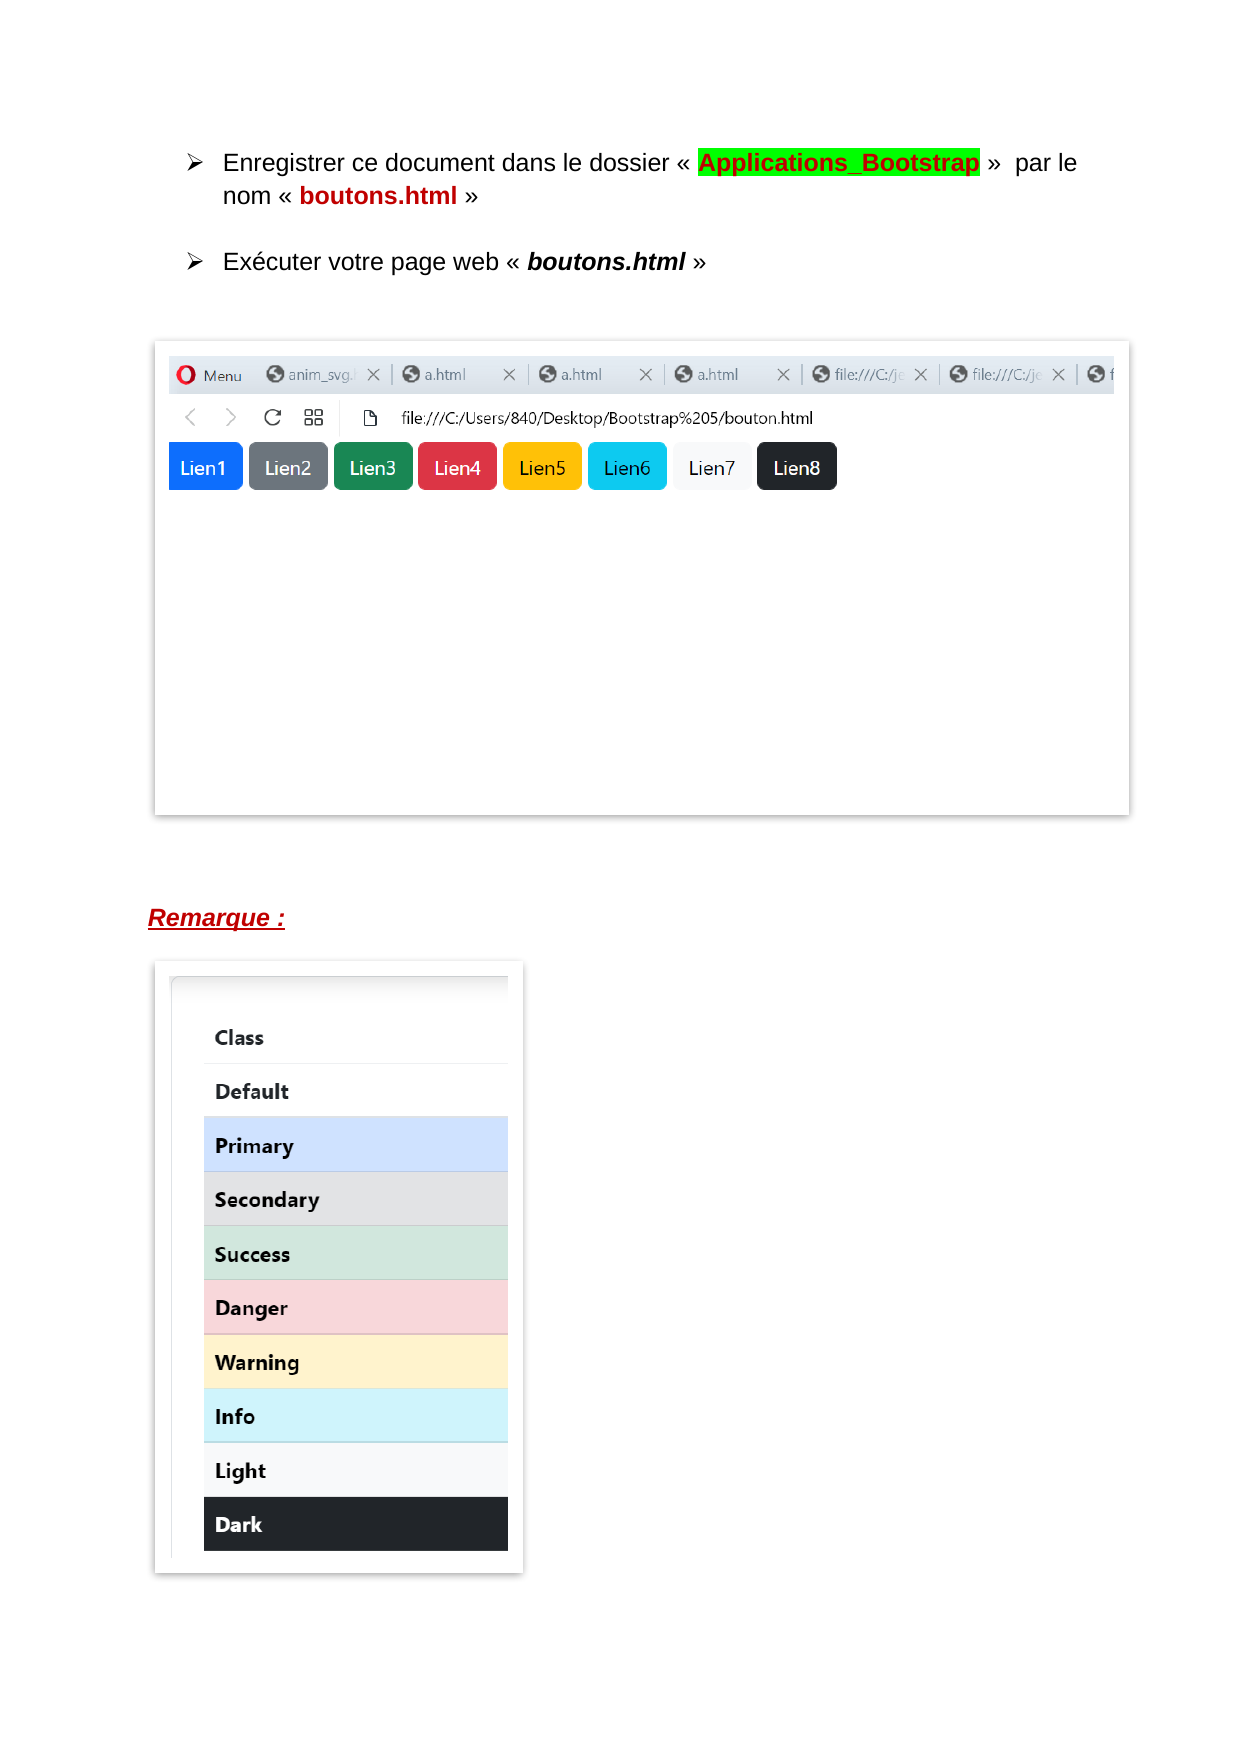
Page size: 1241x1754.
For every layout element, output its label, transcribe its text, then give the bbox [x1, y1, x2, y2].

picture [169, 356, 1114, 800]
list Enregistrer ce document dans le dossier « Applications_Bootstrap » par le nom « boutons.html » [185, 148, 1093, 209]
list Exécuter votre page web « boutons.html » [185, 247, 1093, 276]
picture [169, 976, 508, 1558]
text Remarque : [148, 903, 1093, 932]
